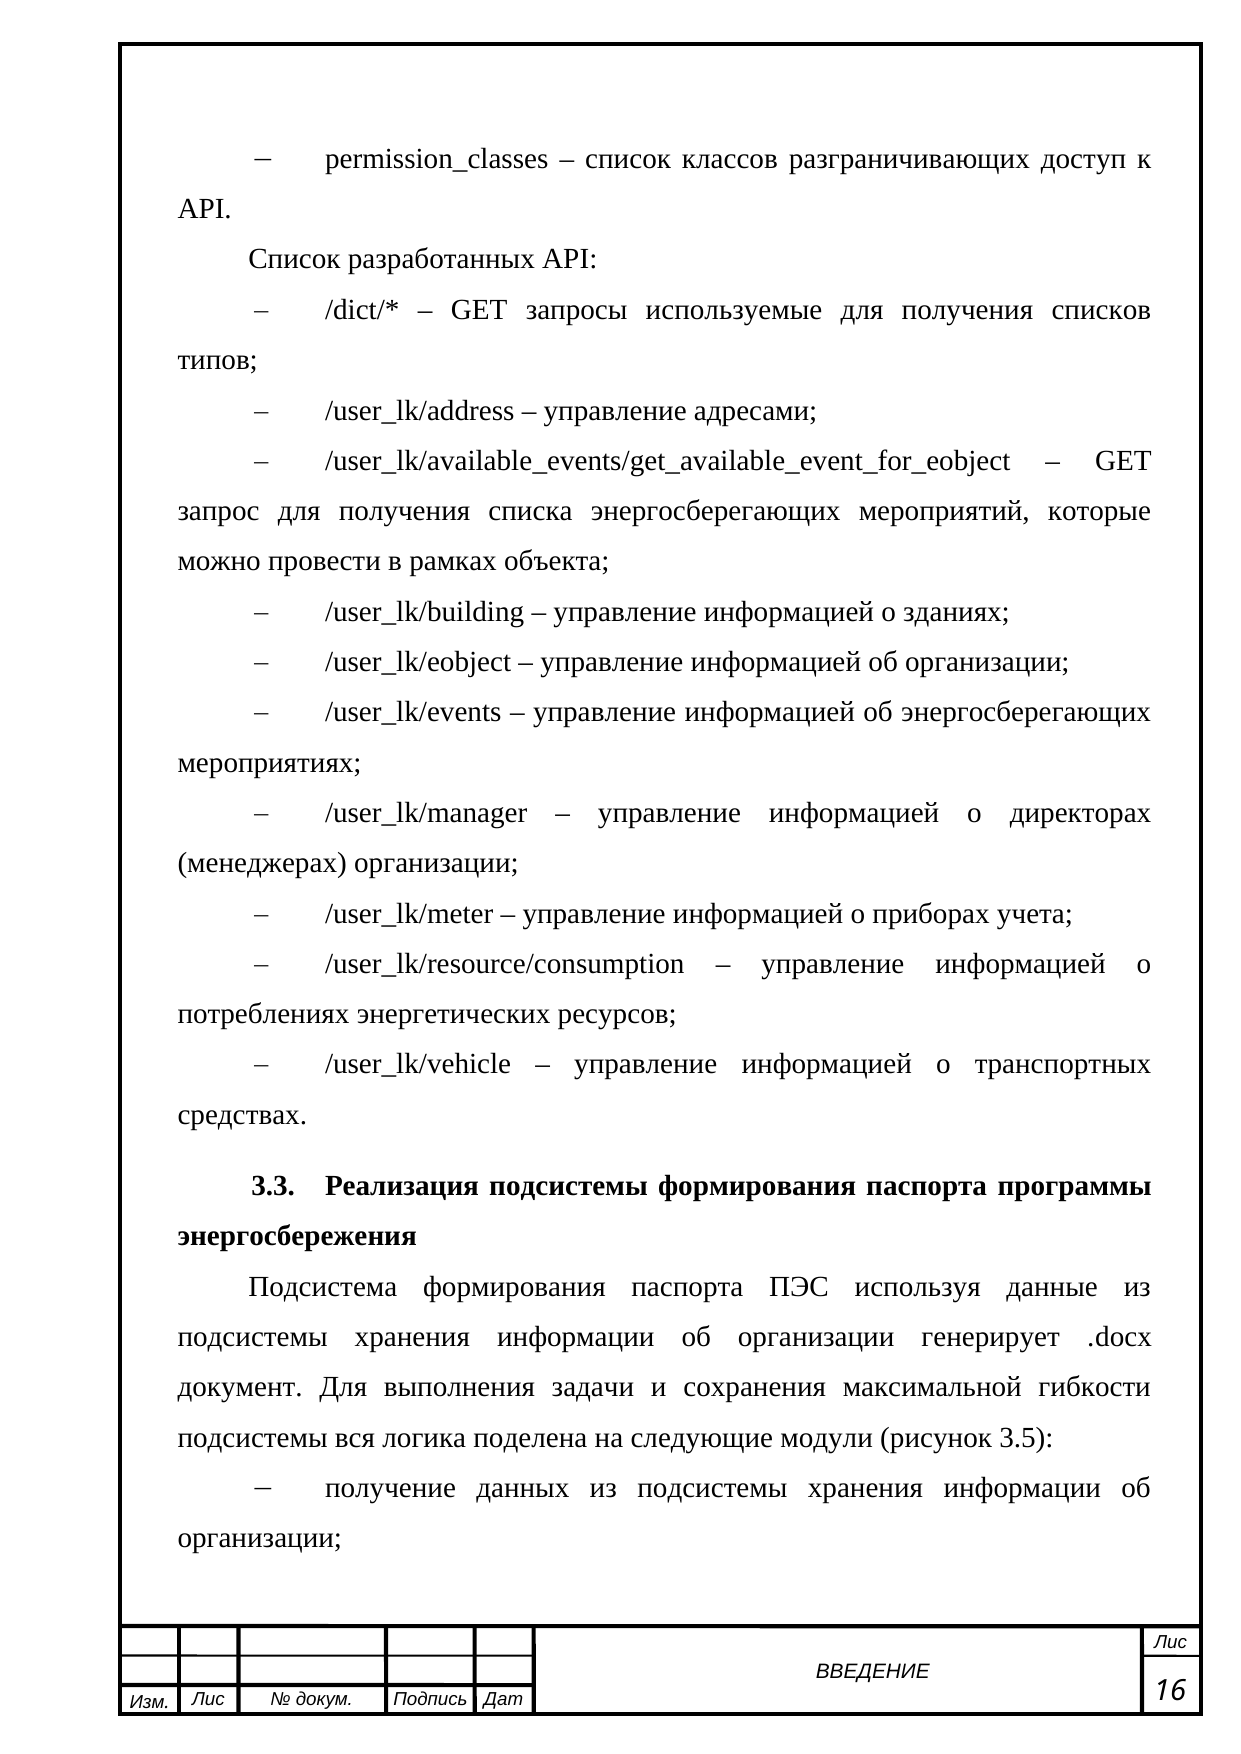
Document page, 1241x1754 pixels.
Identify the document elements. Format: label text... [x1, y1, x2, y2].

list /user_lk/manager – управление информацией о директорах (менеджерах) организации; [177, 795, 1152, 879]
list /user_lk/resource/consumption – управление информацией о потреблениях энергетических ресурсов; [177, 946, 1152, 1030]
list /user_lk/events – управление информацией об энергосберегающих мероприятиях; [177, 694, 1152, 778]
list /user_lk/address – управление адресами; [177, 393, 1152, 426]
list /dict/* – GET запросы используемые для получения списков типов; [177, 292, 1152, 376]
text Подсистема формирования паспорта ПЭС используя данные из подсистемы хранения информации об организации генерирует .docx документ. Для выполнения задачи и сохранения максимальной гибкости подсистемы вся логика поделена на следующие модули (рисунок 3.5): [177, 1269, 1152, 1453]
list /user_lk/meter – управление информацией о приборах учета; [177, 896, 1152, 929]
list /user_lk/vehicle – управление информацией о транспортных средствах. [177, 1047, 1152, 1131]
list permission_classes – cписок классов разграничивающих доступ к API. [177, 141, 1152, 225]
list /user_lk/building – управление информацией о зданиях; [177, 594, 1152, 627]
text Список разработанных API: [248, 242, 1152, 275]
list /user_lk/eobject – управление информацией об организации; [177, 644, 1152, 678]
list получение данных из подсистемы хранения информации об организации; [177, 1470, 1152, 1554]
subtitle Реализация подсистемы формирования паспорта программы энергосбережения [177, 1168, 1152, 1252]
list /user_lk/available_events/get_available_event_for_eobject – GET запрос для получения списка энергосберегающих мероприятий, которые можно провести в рамках объекта; [177, 443, 1152, 577]
